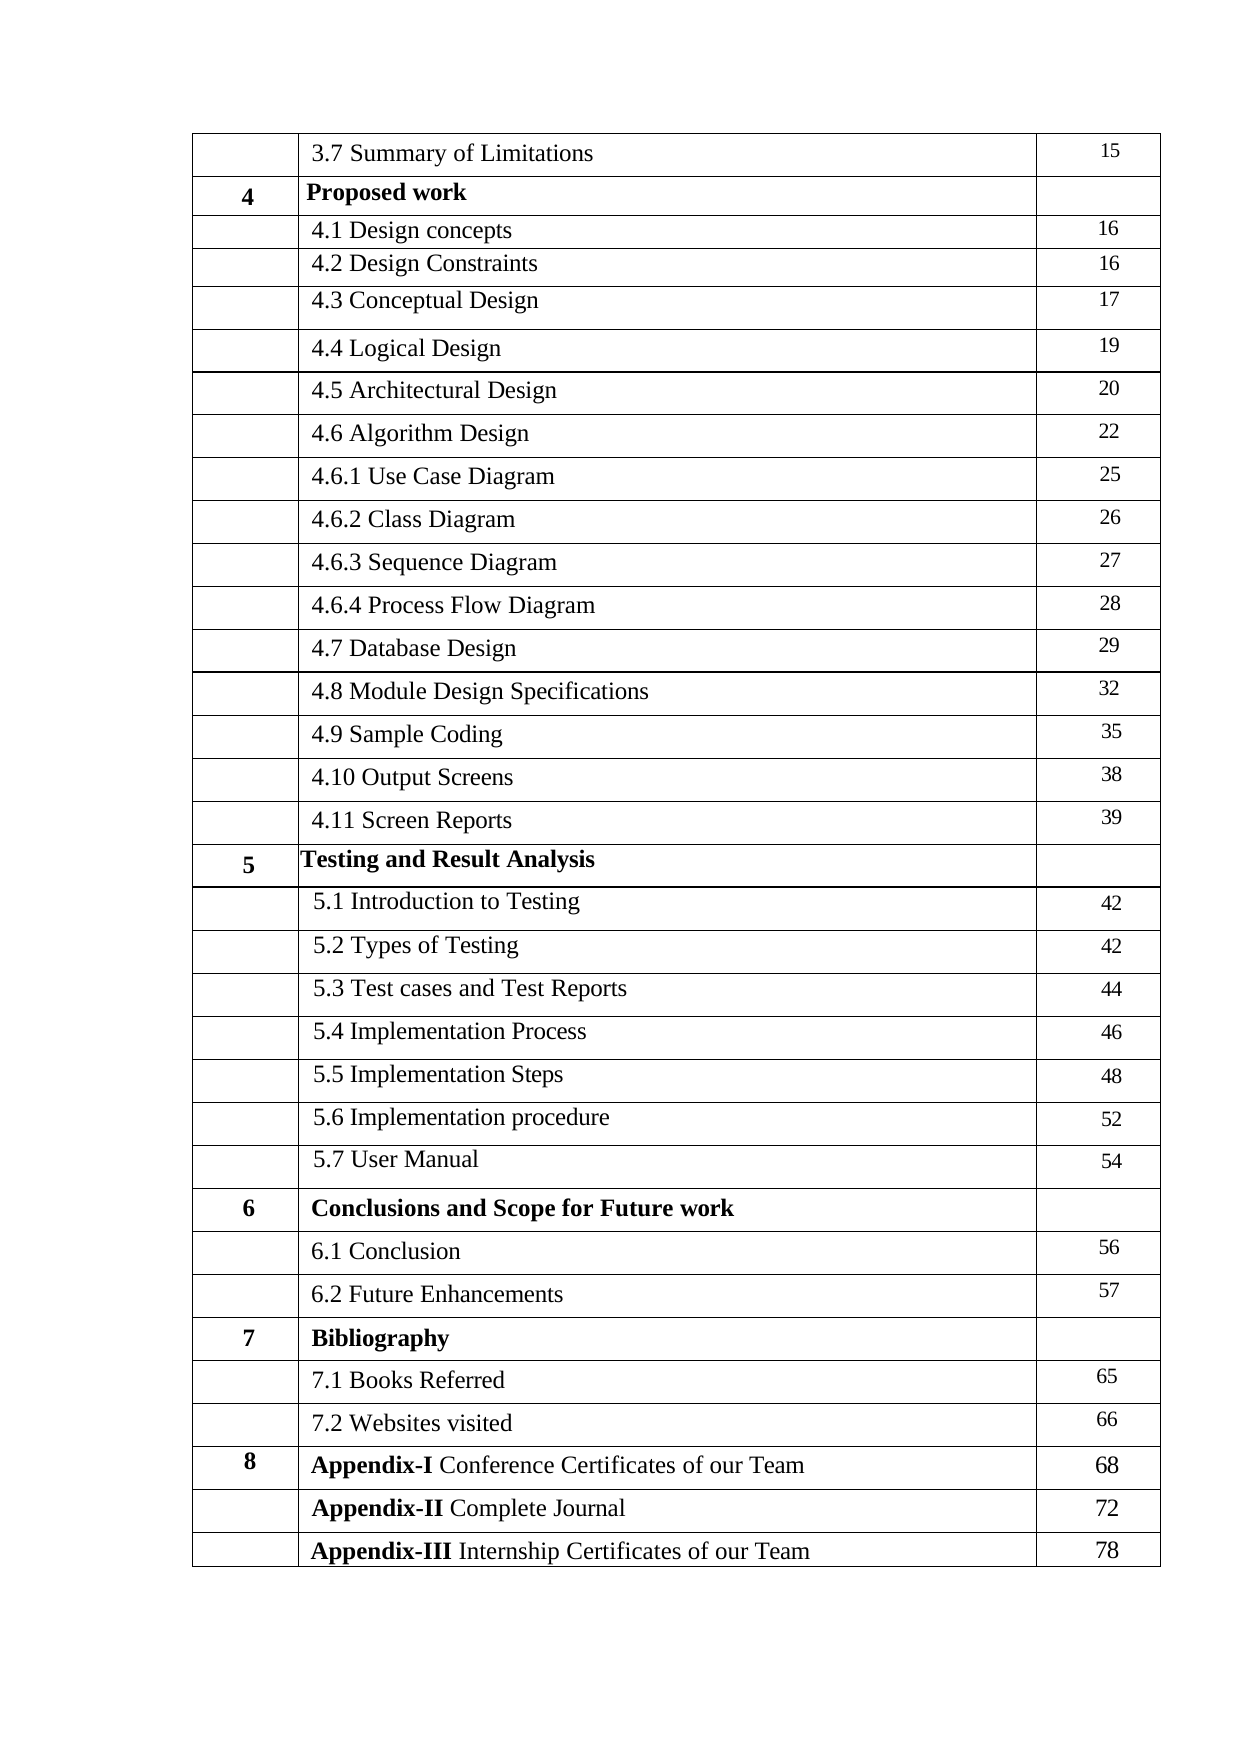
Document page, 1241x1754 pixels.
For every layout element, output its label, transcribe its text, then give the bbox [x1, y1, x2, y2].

table_cell 5.6 Implementation procedure [299, 1103, 1036, 1145]
table_cell 22 [1037, 415, 1160, 457]
table_cell 42 [1037, 888, 1160, 930]
table_cell 5.3 Test cases and Test Reports [299, 974, 1036, 1016]
table_cell 38 [1037, 759, 1160, 801]
table_cell 8 [193, 1447, 298, 1488]
table_cell 26 [1037, 501, 1160, 543]
table_cell Conclusions and Scope for Future work [299, 1189, 1036, 1231]
table_cell [193, 1533, 298, 1566]
table_cell 32 [1037, 673, 1160, 715]
table_header 15 [1037, 134, 1160, 176]
table_cell 4.2 Design Constraints [299, 249, 1036, 286]
table_cell [1037, 845, 1160, 886]
table_cell 16 [1037, 249, 1160, 286]
table_cell 7.2 Websites visited [299, 1404, 1036, 1446]
table_cell 66 [1037, 1404, 1160, 1446]
table_cell Appendix-I Conference Certificates of our Team [299, 1447, 1036, 1488]
table_cell [193, 1146, 298, 1188]
table_cell 4.6 Algorithm Design [299, 415, 1036, 457]
table_cell [193, 415, 298, 457]
table_cell 4.7 Database Design [299, 630, 1036, 671]
table_cell 17 [1037, 287, 1160, 328]
table_cell 27 [1037, 544, 1160, 586]
table_cell [193, 1232, 298, 1274]
table_cell 5.7 User Manual [299, 1146, 1036, 1188]
table_cell [193, 216, 298, 248]
table_cell Bibliography [299, 1318, 1036, 1360]
table_cell 5.2 Types of Testing [299, 931, 1036, 973]
table_cell [1037, 1189, 1160, 1231]
table_cell 4.1 Design concepts [299, 216, 1036, 248]
table_cell [193, 759, 298, 801]
table_cell 4.6.2 Class Diagram [299, 501, 1036, 543]
table_cell 48 [1037, 1060, 1160, 1102]
table_cell 56 [1037, 1232, 1160, 1274]
table_header [193, 134, 298, 176]
table_cell [193, 673, 298, 715]
table_header 3.7 Summary of Limitations [299, 134, 1036, 176]
table_cell 4.4 Logical Design [299, 330, 1036, 371]
table_cell 72 [1037, 1490, 1160, 1532]
table_cell 44 [1037, 974, 1160, 1016]
table_cell 6.1 Conclusion [299, 1232, 1036, 1274]
table_cell 42 [1037, 931, 1160, 973]
table_cell 5.4 Implementation Process [299, 1017, 1036, 1059]
table_cell [193, 888, 298, 930]
table_cell 5 [193, 845, 298, 886]
table_cell 7.1 Books Referred [299, 1361, 1036, 1403]
table_cell 4.9 Sample Coding [299, 716, 1036, 758]
table_cell [193, 1361, 298, 1403]
table_cell 46 [1037, 1017, 1160, 1059]
table_cell 4.5 Architectural Design [299, 373, 1036, 414]
table_cell 4.6.4 Process Flow Diagram [299, 587, 1036, 628]
table_cell 7 [193, 1318, 298, 1360]
table_cell 78 [1037, 1533, 1160, 1566]
table_cell [1037, 1318, 1160, 1360]
table_cell 29 [1037, 630, 1160, 671]
table_cell [193, 587, 298, 628]
table_cell 35 [1037, 716, 1160, 758]
table_cell [193, 501, 298, 543]
table_cell 4.11 Screen Reports [299, 802, 1036, 843]
table_cell [193, 1404, 298, 1446]
table_cell Proposed work [299, 177, 1036, 215]
table_cell [193, 974, 298, 1016]
table_cell 54 [1037, 1146, 1160, 1188]
table_cell [193, 802, 298, 843]
table_cell 4.10 Output Screens [299, 759, 1036, 801]
table_cell 19 [1037, 330, 1160, 371]
table_cell 4.6.1 Use Case Diagram [299, 458, 1036, 500]
table_cell [193, 1103, 298, 1145]
table_cell [193, 1017, 298, 1059]
table_cell 5.1 Introduction to Testing [299, 888, 1036, 930]
table_cell Appendix-II Complete Journal [299, 1490, 1036, 1532]
table_cell [193, 287, 298, 328]
table_cell [1037, 177, 1160, 215]
table_cell 20 [1037, 373, 1160, 414]
table_cell 52 [1037, 1103, 1160, 1145]
table_cell [193, 330, 298, 371]
table_cell 4.6.3 Sequence Diagram [299, 544, 1036, 586]
table_cell 4 [193, 177, 298, 215]
table_cell [193, 458, 298, 500]
table_cell 65 [1037, 1361, 1160, 1403]
table_cell [193, 931, 298, 973]
table_cell 57 [1037, 1275, 1160, 1317]
table_cell [193, 1060, 298, 1102]
table_cell [193, 373, 298, 414]
table_cell 6 [193, 1189, 298, 1231]
table_cell 5.5 Implementation Steps [299, 1060, 1036, 1102]
table_cell [193, 249, 298, 286]
table_cell 4.3 Conceptual Design [299, 287, 1036, 328]
table_cell 39 [1037, 802, 1160, 843]
table_cell 4.8 Module Design Specifications [299, 673, 1036, 715]
table_cell Testing and Result Analysis [299, 845, 1036, 886]
table_cell 6.2 Future Enhancements [299, 1275, 1036, 1317]
table_cell [193, 544, 298, 586]
table_cell [193, 1490, 298, 1532]
table_cell [193, 1275, 298, 1317]
table_cell [193, 716, 298, 758]
table_cell 68 [1037, 1447, 1160, 1488]
table_cell 16 [1037, 216, 1160, 248]
table_cell Appendix-III Internship Certificates of our Team [299, 1533, 1036, 1566]
table_cell 25 [1037, 458, 1160, 500]
table_cell [193, 630, 298, 671]
table_cell 28 [1037, 587, 1160, 628]
